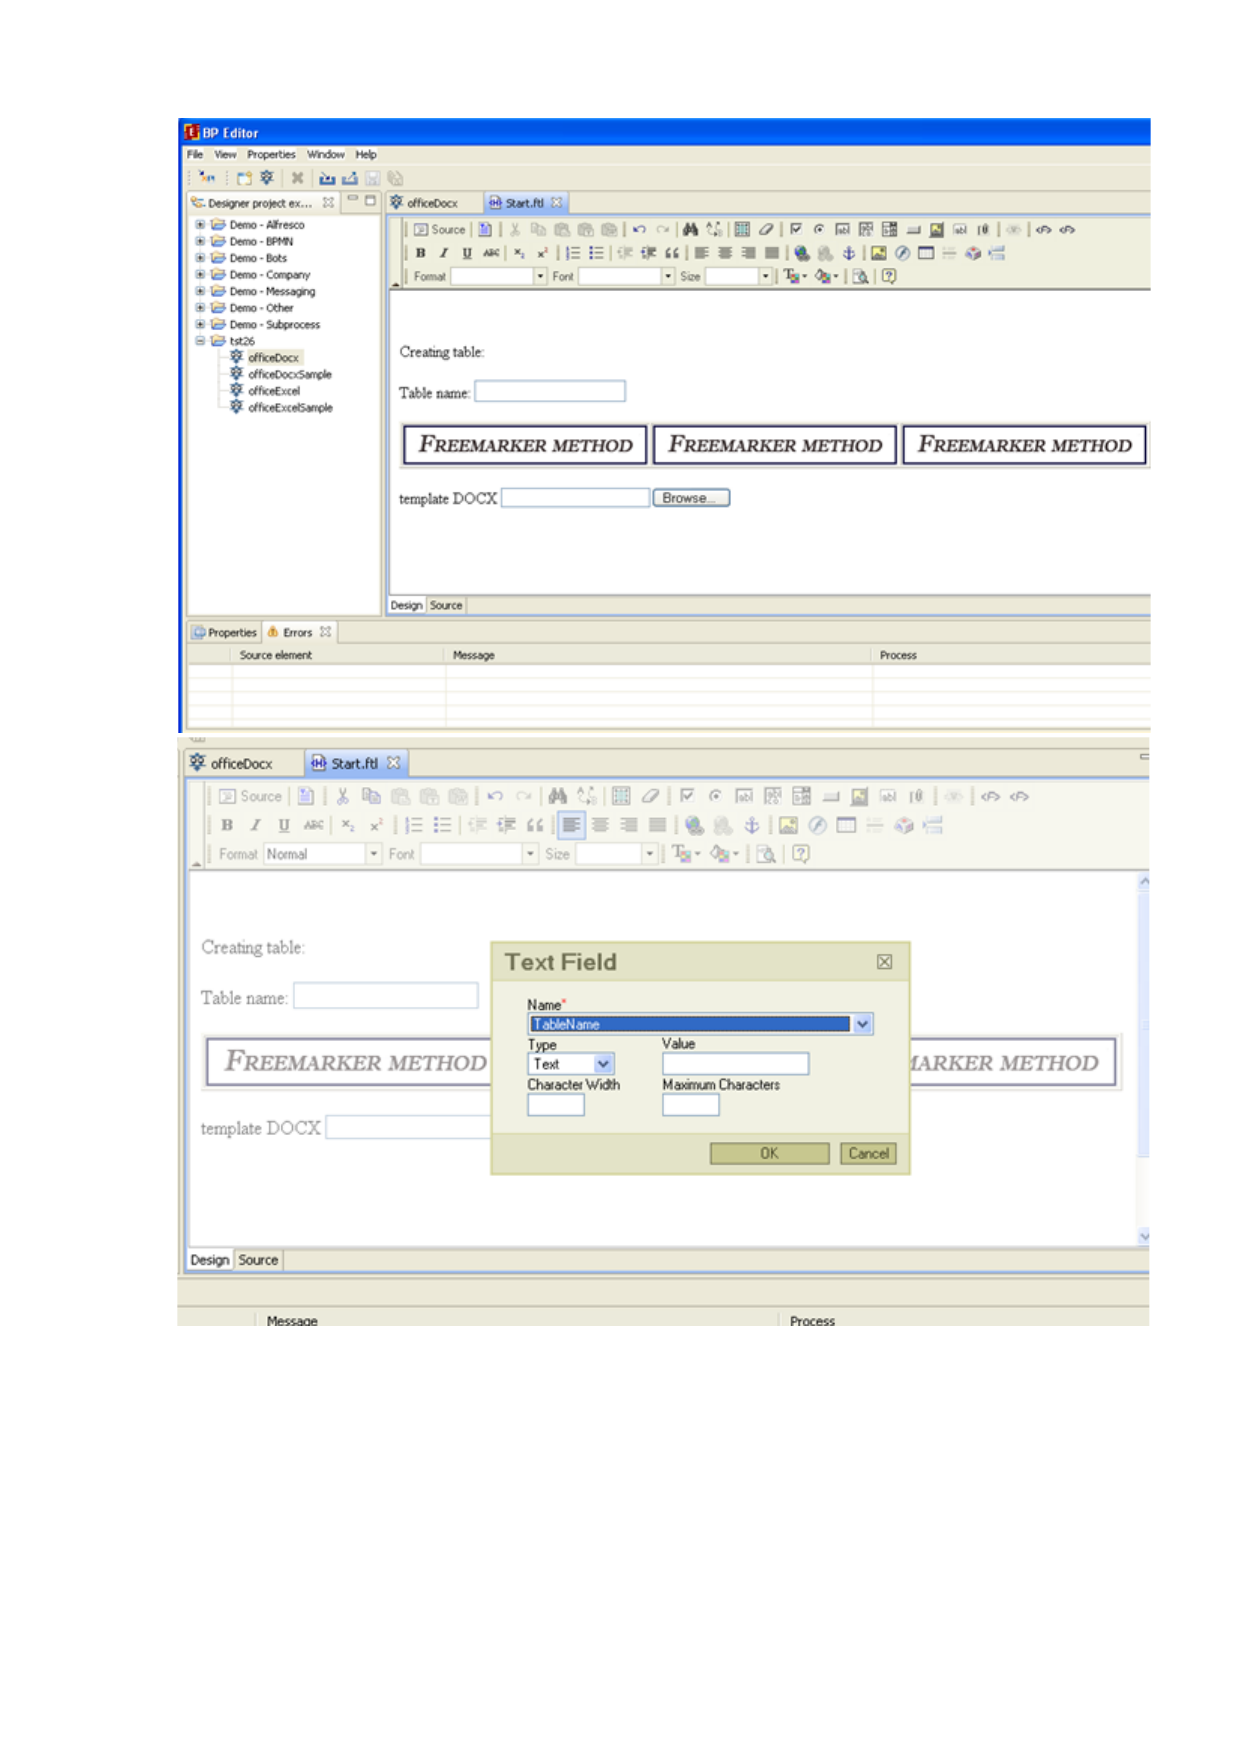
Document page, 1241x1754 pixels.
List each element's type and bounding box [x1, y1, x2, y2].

picture [177, 736, 1151, 1326]
picture [177, 118, 1151, 733]
